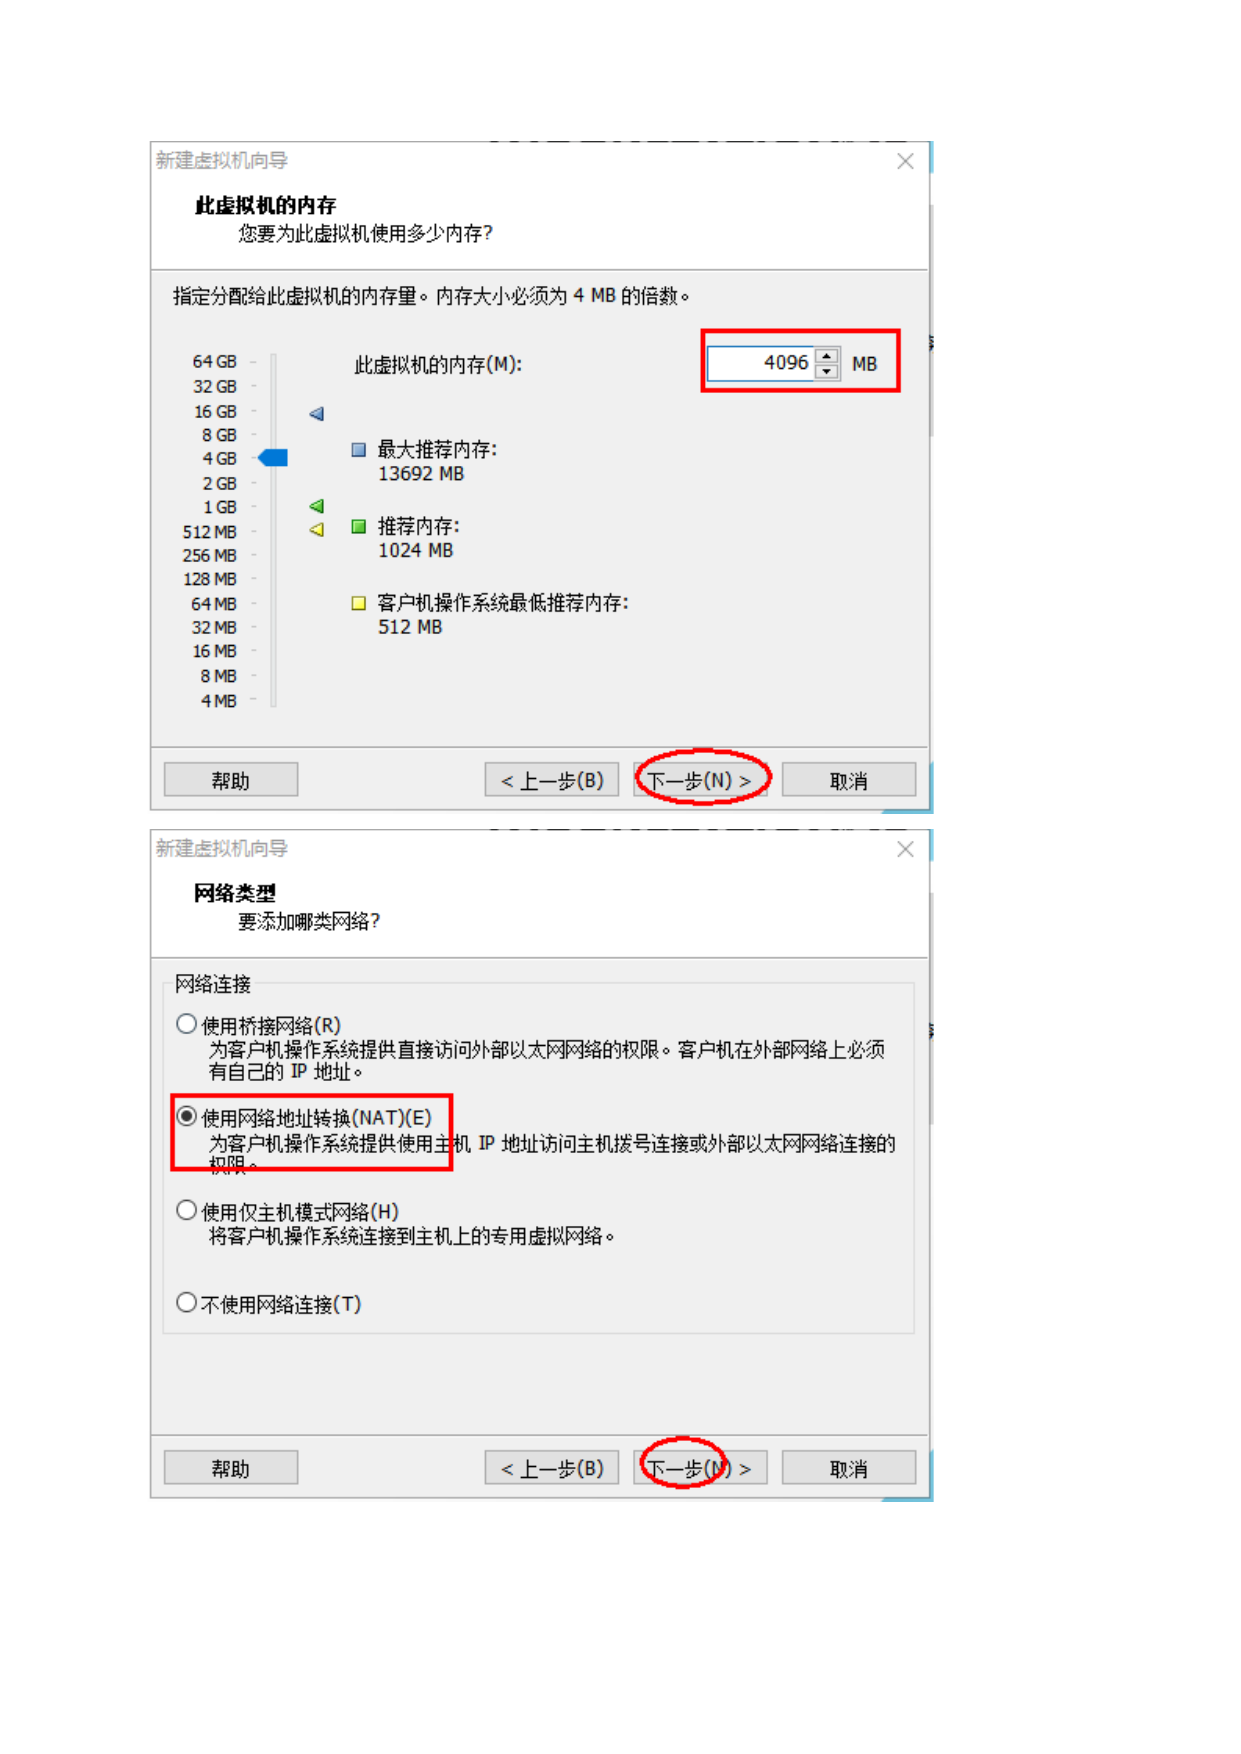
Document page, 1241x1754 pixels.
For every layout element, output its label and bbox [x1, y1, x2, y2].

picture [147, 829, 934, 1502]
picture [147, 141, 934, 814]
